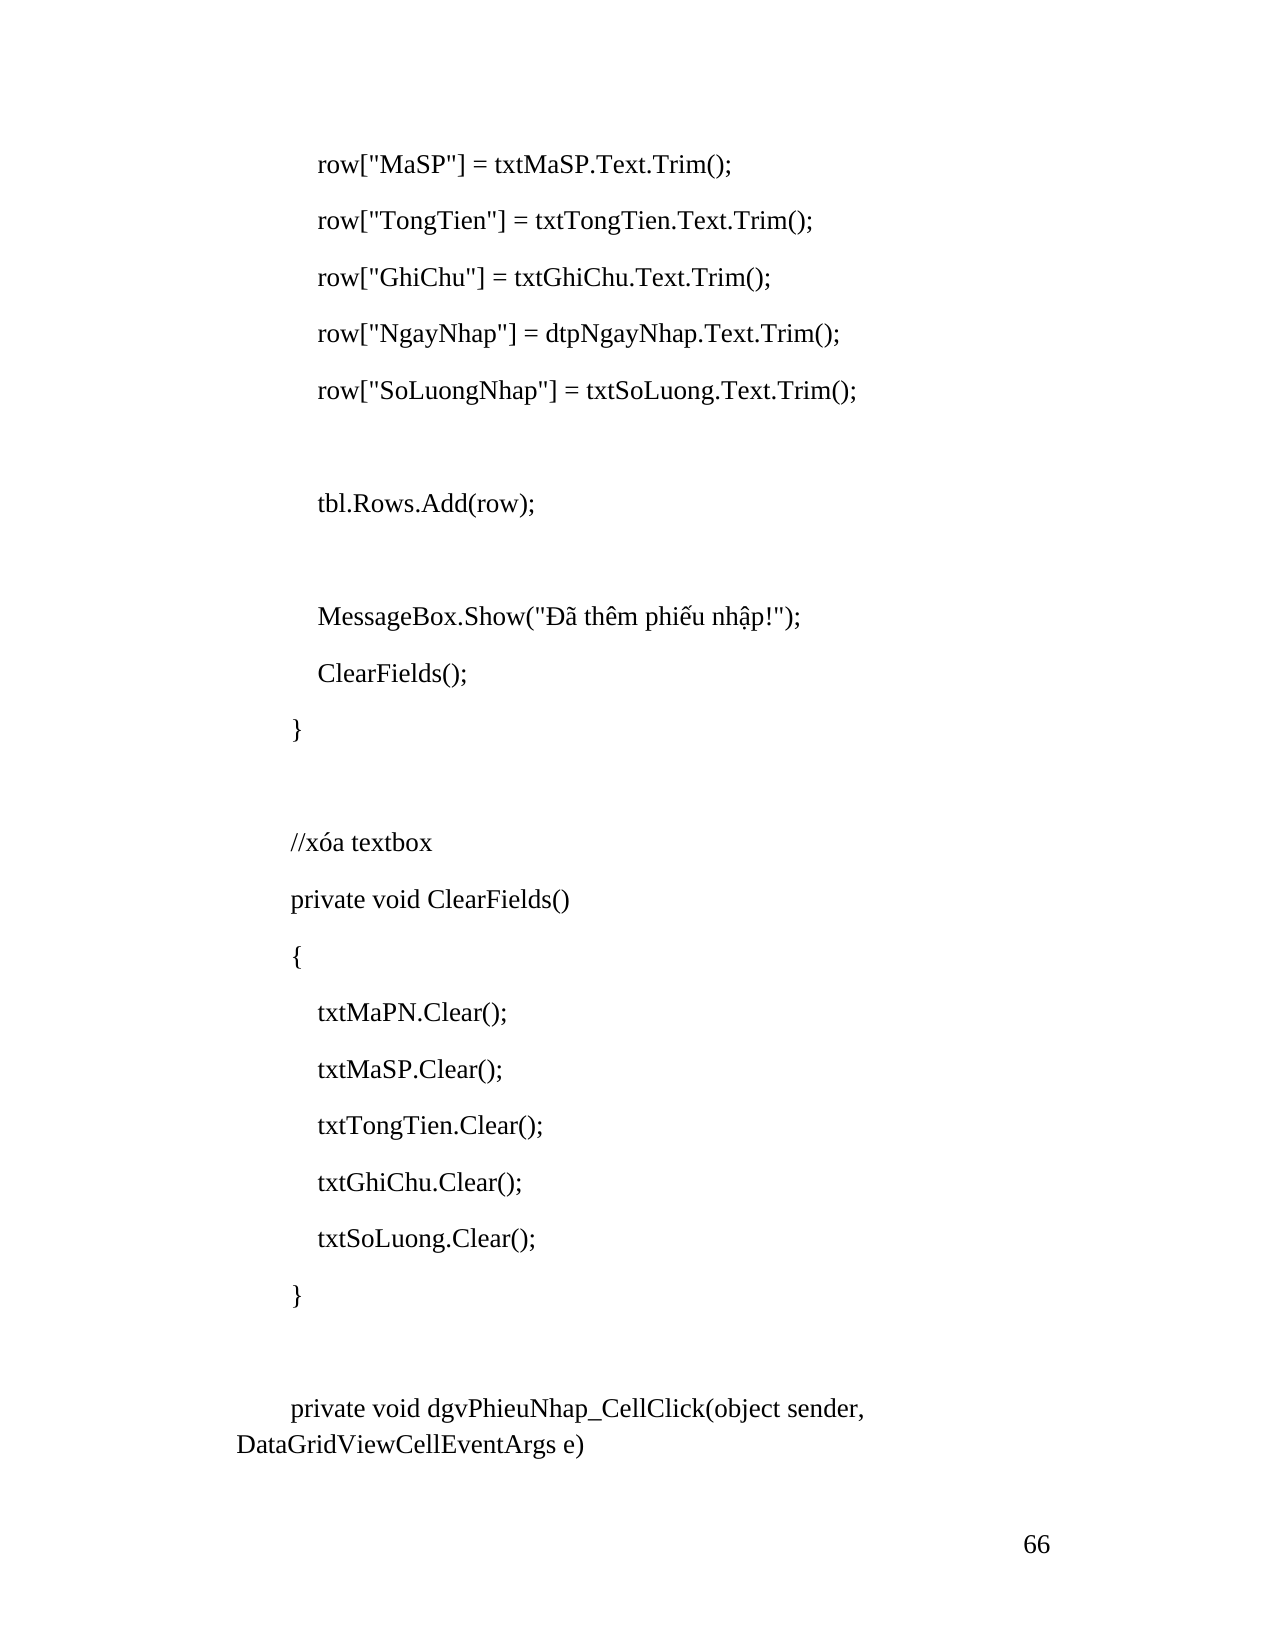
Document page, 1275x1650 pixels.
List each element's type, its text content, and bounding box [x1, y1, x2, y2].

text } [236, 1279, 1050, 1310]
text txtMaPN.Clear(); [236, 996, 1050, 1027]
text private void dgvPhieuNhap_CellClick(object sender, DataGridViewCellEventArgs e) [236, 1392, 1050, 1459]
text tbl.Rows.Add(row); [236, 487, 1050, 518]
text //xóa textbox [236, 826, 1050, 858]
text row["TongTien"] = txtTongTien.Text.Trim(); [236, 204, 1050, 235]
text txtSoLuong.Clear(); [236, 1222, 1050, 1253]
text txtTongTien.Clear(); [236, 1109, 1050, 1140]
text row["SoLuongNhap"] = txtSoLuong.Text.Trim(); [236, 374, 1050, 405]
text MessageBox.Show("Đã thêm phiếu nhập!"); [236, 600, 1050, 631]
text ClearFields(); [236, 657, 1050, 688]
text } [236, 713, 1050, 744]
text row["MaSP"] = txtMaSP.Text.Trim(); [236, 148, 1050, 179]
text private void ClearFields() [236, 883, 1050, 914]
text txtMaSP.Clear(); [236, 1053, 1050, 1084]
text txtGhiChu.Clear(); [236, 1166, 1050, 1197]
text { [236, 939, 1050, 971]
text row["NgayNhap"] = dtpNgayNhap.Text.Trim(); [236, 317, 1050, 348]
text row["GhiChu"] = txtGhiChu.Text.Trim(); [236, 261, 1050, 292]
